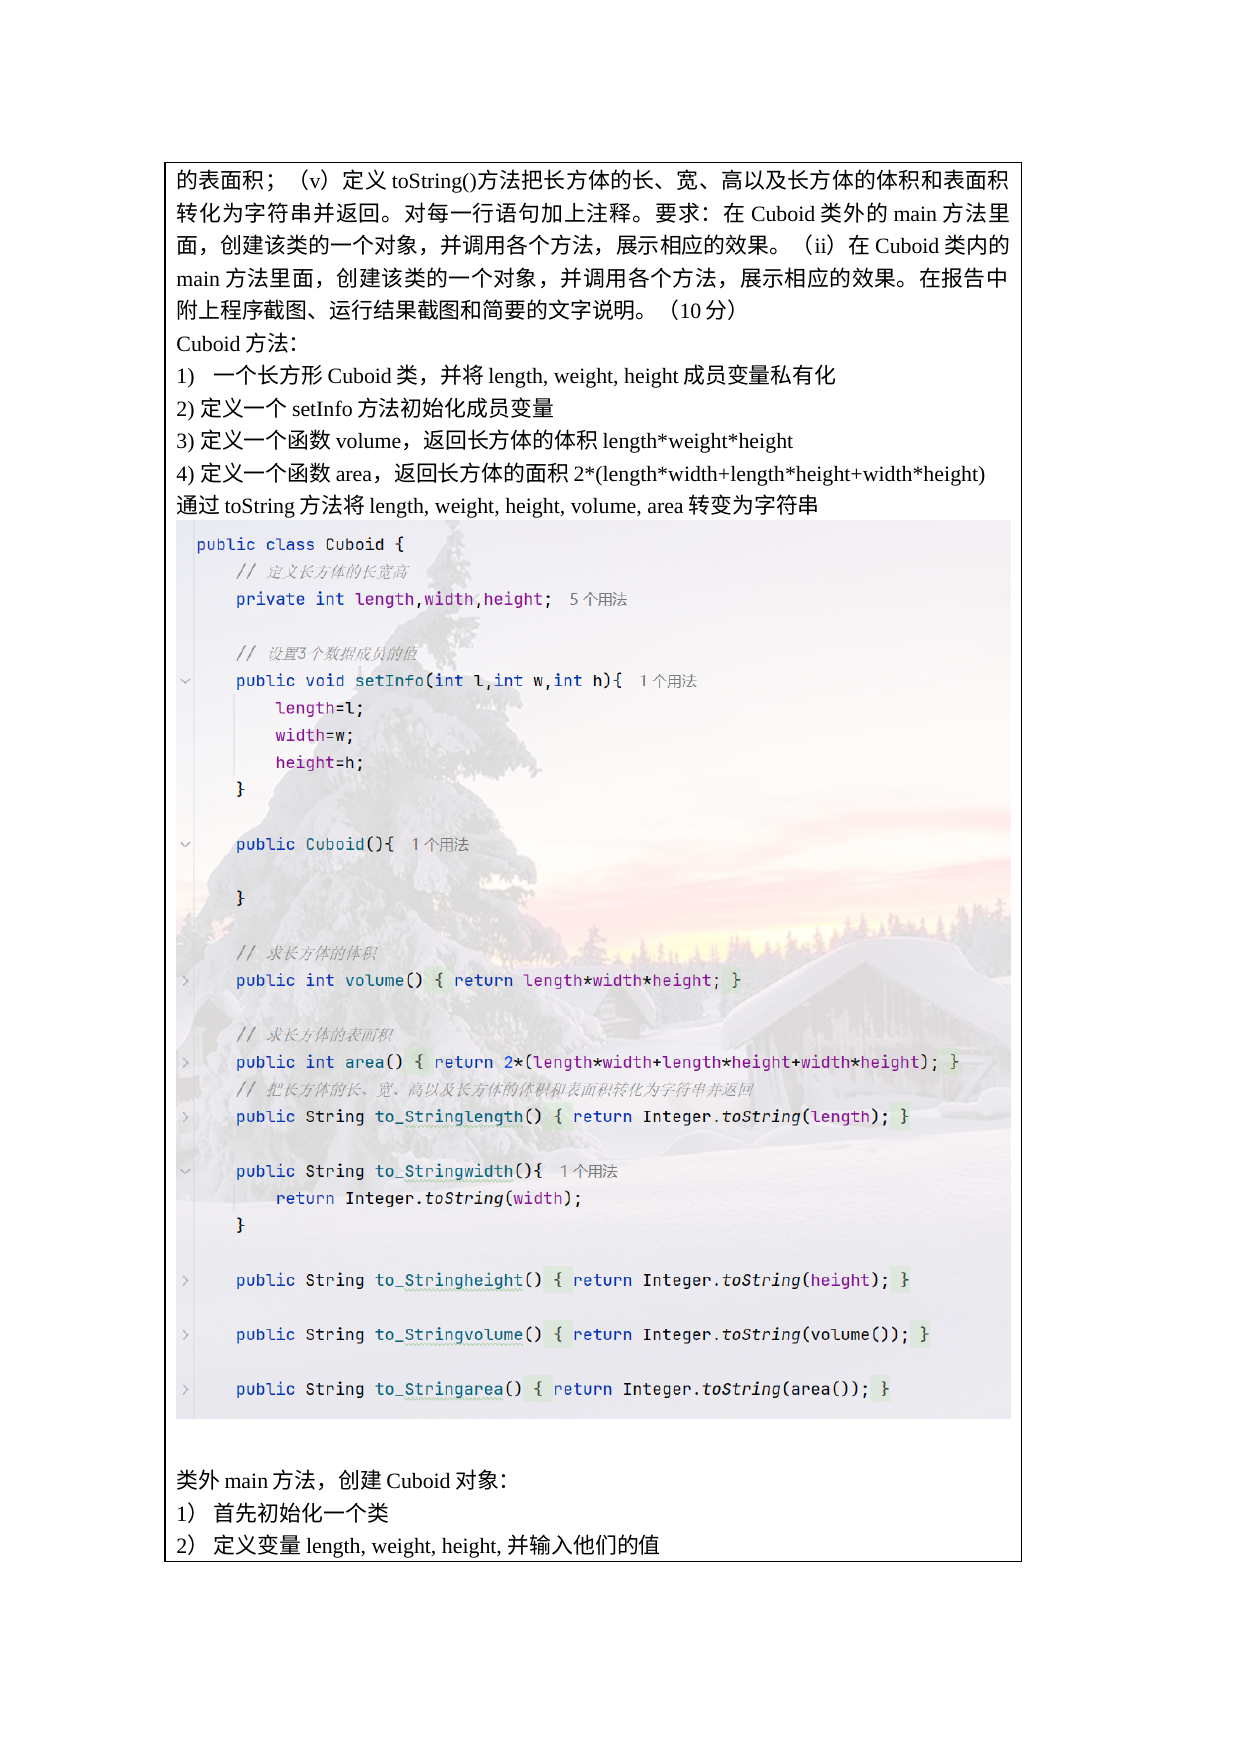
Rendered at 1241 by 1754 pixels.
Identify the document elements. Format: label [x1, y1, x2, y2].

table_header [166, 163, 1021, 1561]
picture [176, 520, 1011, 1419]
